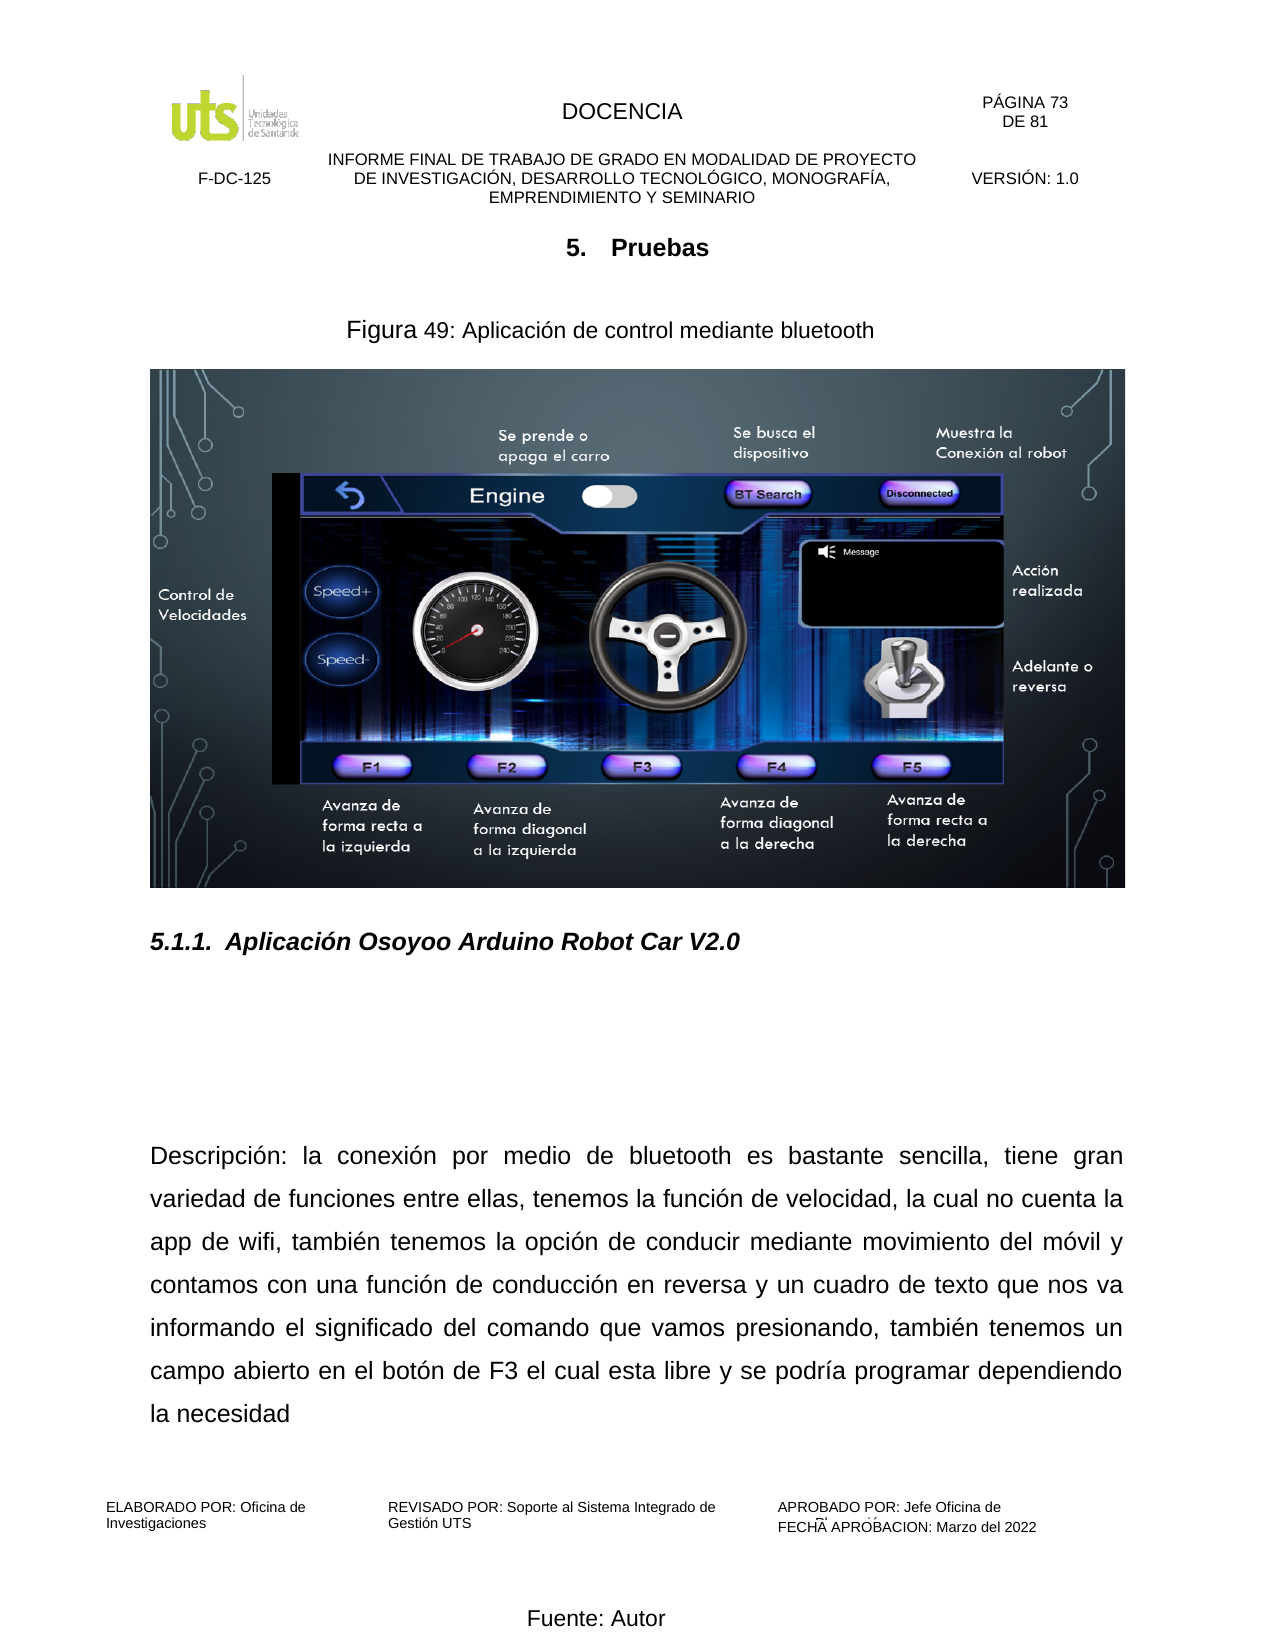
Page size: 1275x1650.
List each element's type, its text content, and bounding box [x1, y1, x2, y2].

subtitle Aplicación Osoyoo Arduino Robot Car V2.0 [150, 301, 1125, 369]
picture [170, 75, 299, 149]
picture [150, 369, 1125, 888]
subtitle Aplicación Osoyoo Arduino Robot Car V2.0 [150, 888, 1125, 956]
subtitle Pruebas [150, 233, 1125, 262]
text Descripción: la conexión por medio de bluetooth es bastante sencilla, tiene gran variedad de funciones entre ellas, tenemos la función de velocidad, la cual no cuenta la app de wifi, también tenemos la opción de conducir mediante movimiento del móvil y contamos con una función de conducción en reversa y un cuadro de texto que nos va informando el significado del comando que vamos presionando, también tenemos un campo abierto en el botón de F3 el cual esta libre y se podría programar dependiendo la necesidad [150, 1141, 1125, 1428]
